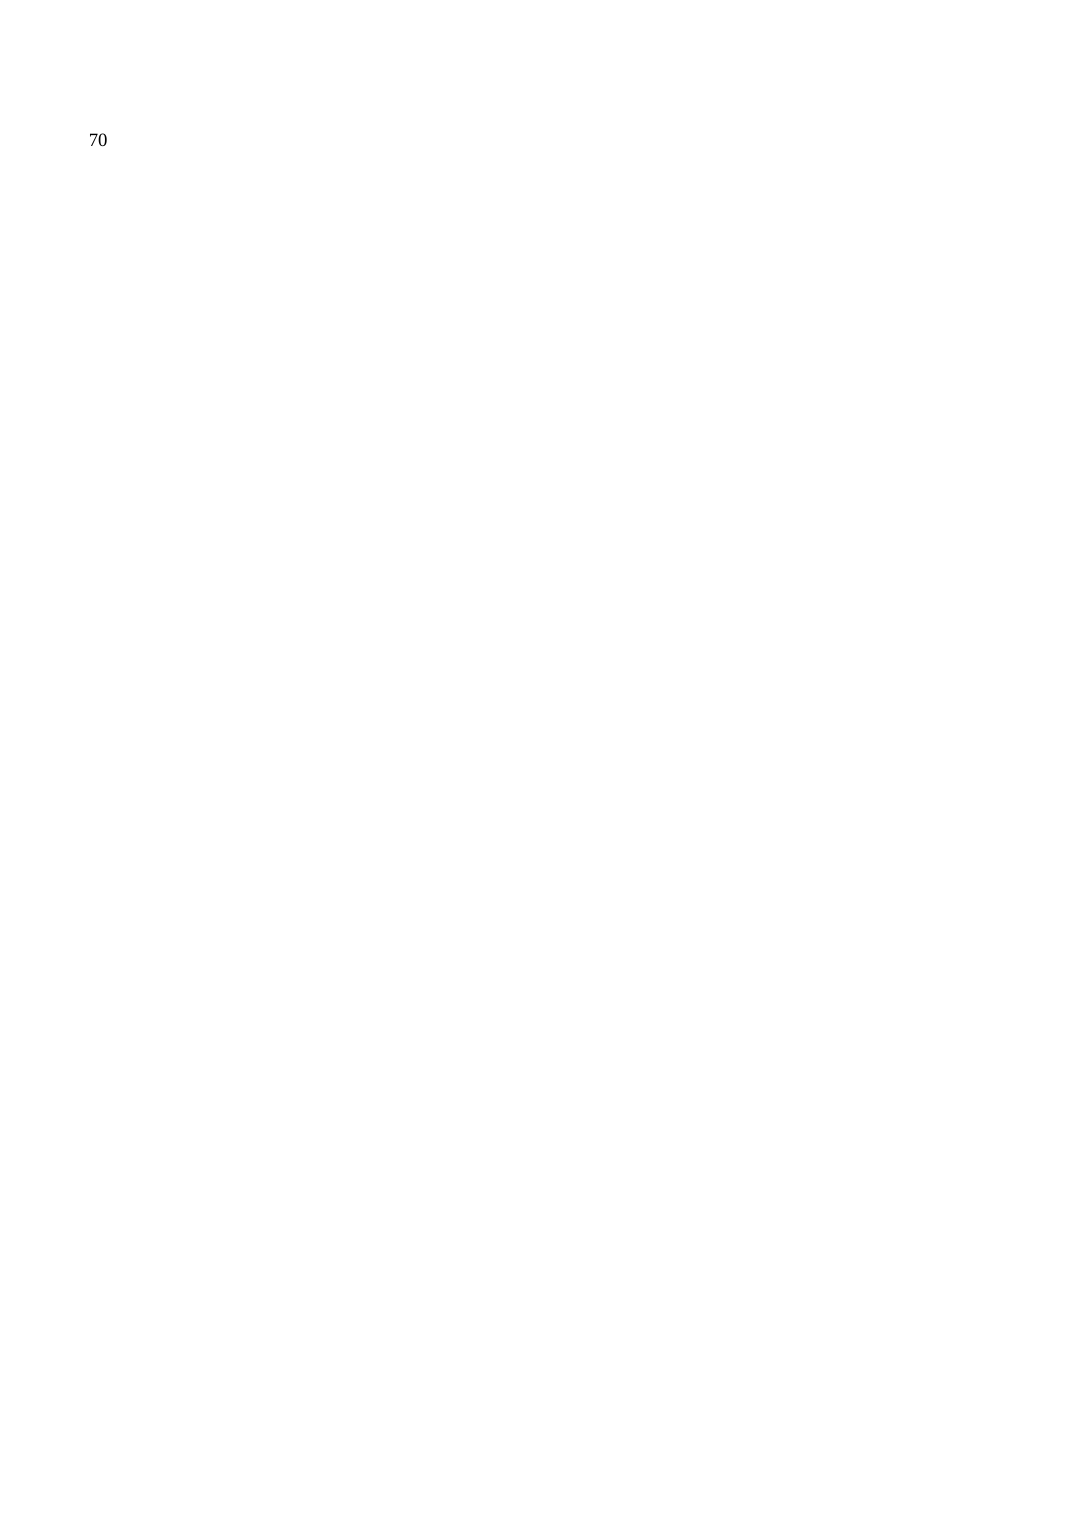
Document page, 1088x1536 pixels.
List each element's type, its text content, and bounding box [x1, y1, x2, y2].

text 70 [88, 129, 1021, 151]
